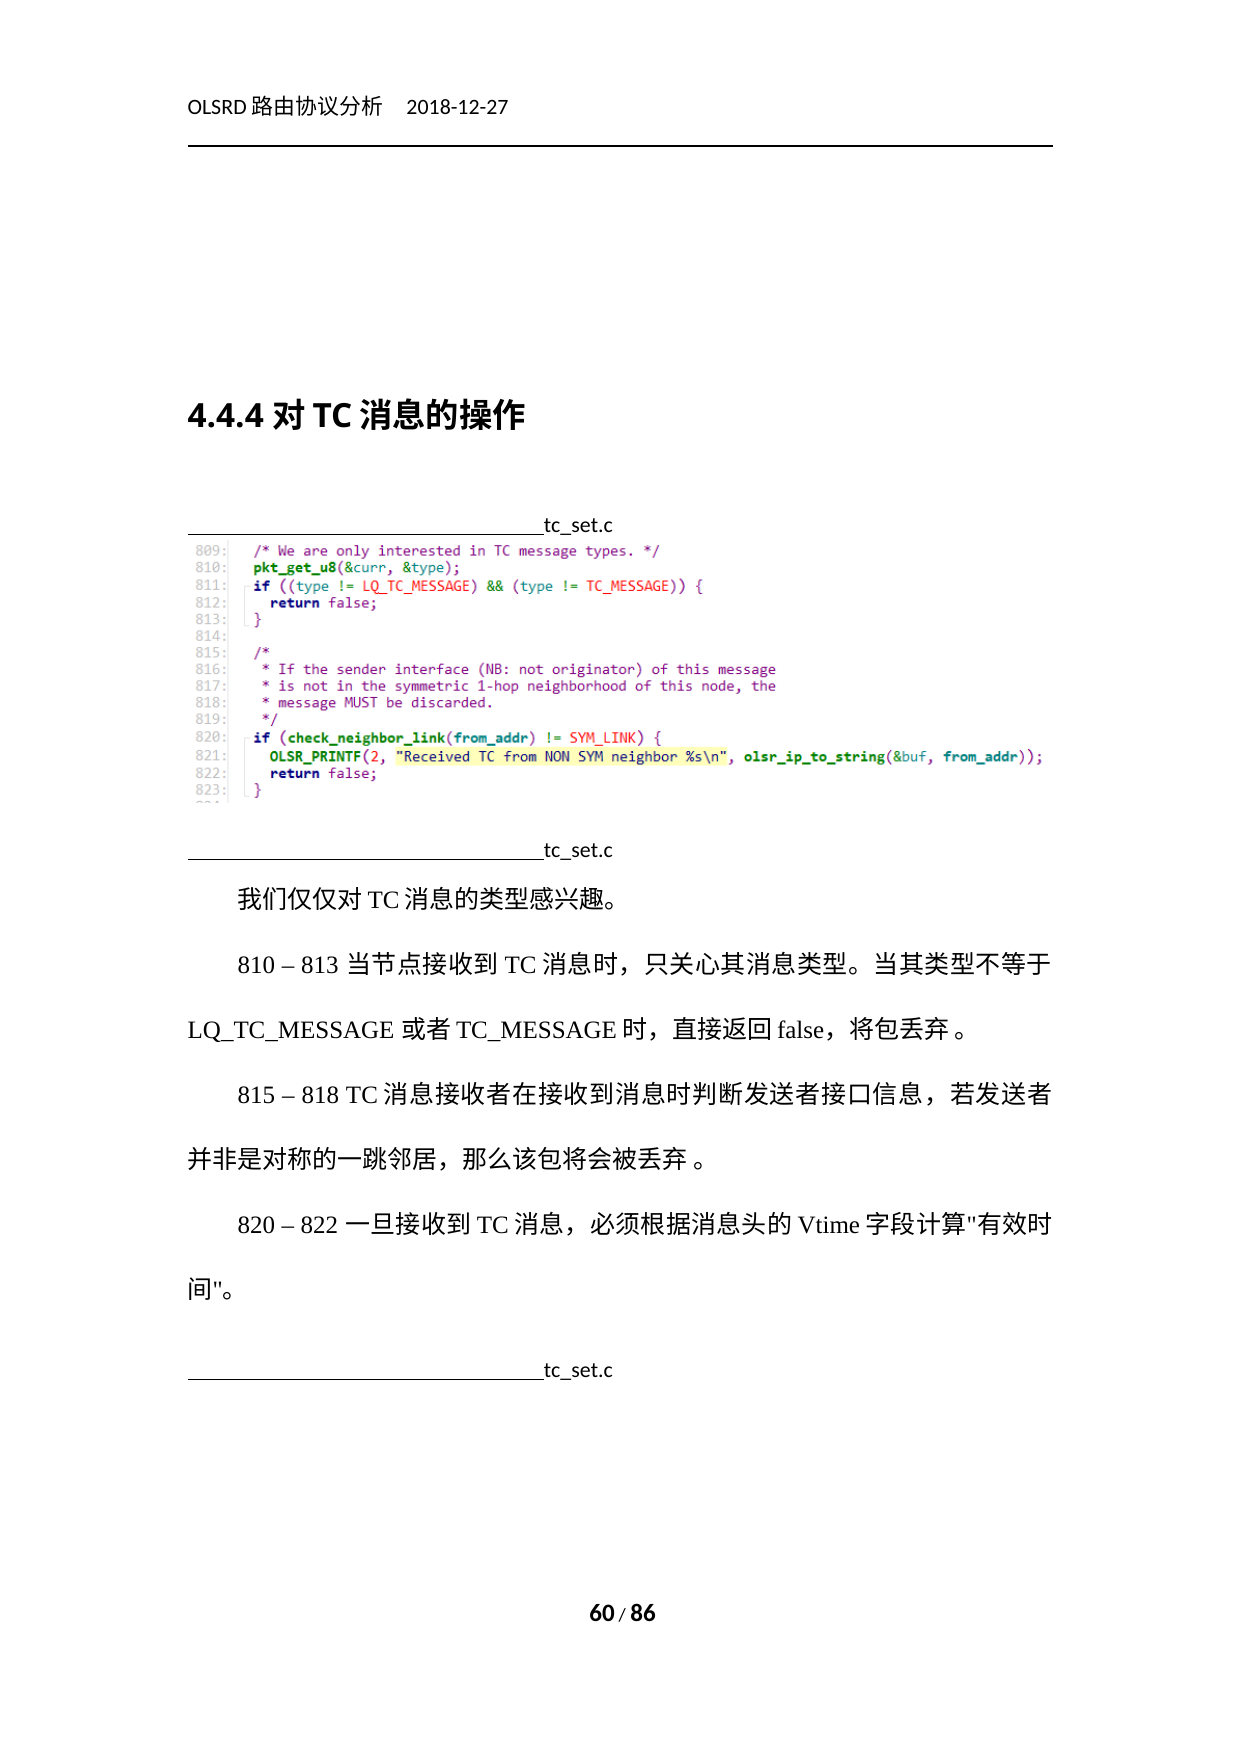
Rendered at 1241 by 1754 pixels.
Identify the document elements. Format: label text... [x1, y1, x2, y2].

text tc_set.c [187, 833, 1053, 866]
text tc_set.c [187, 508, 1053, 540]
text tc_set.c [187, 1353, 1053, 1386]
text 820 – 822 一旦接收到TC消息，必须根据消息头的Vtime字段计算"有效时间"。 [187, 1191, 1053, 1321]
text 815 – 818 TC消息接收者在接收到消息时判断发送者接口信息，若发送者并非是对称的一跳邻居，那么该包将会被丢弃 。 [187, 1061, 1053, 1191]
text 810 – 813 当节点接收到TC消息时，只关心其消息类型。当其类型不等于LQ_TC_MESSAGE 或者TC_MESSAGE时，直接返回false，将包丢弃 。 [187, 931, 1053, 1061]
subtitle 4.4.4 对TC消息的操作 [187, 381, 1053, 446]
picture [187, 540, 1053, 803]
text 我们仅仅对TC消息的类型感兴趣。 [187, 866, 1053, 931]
